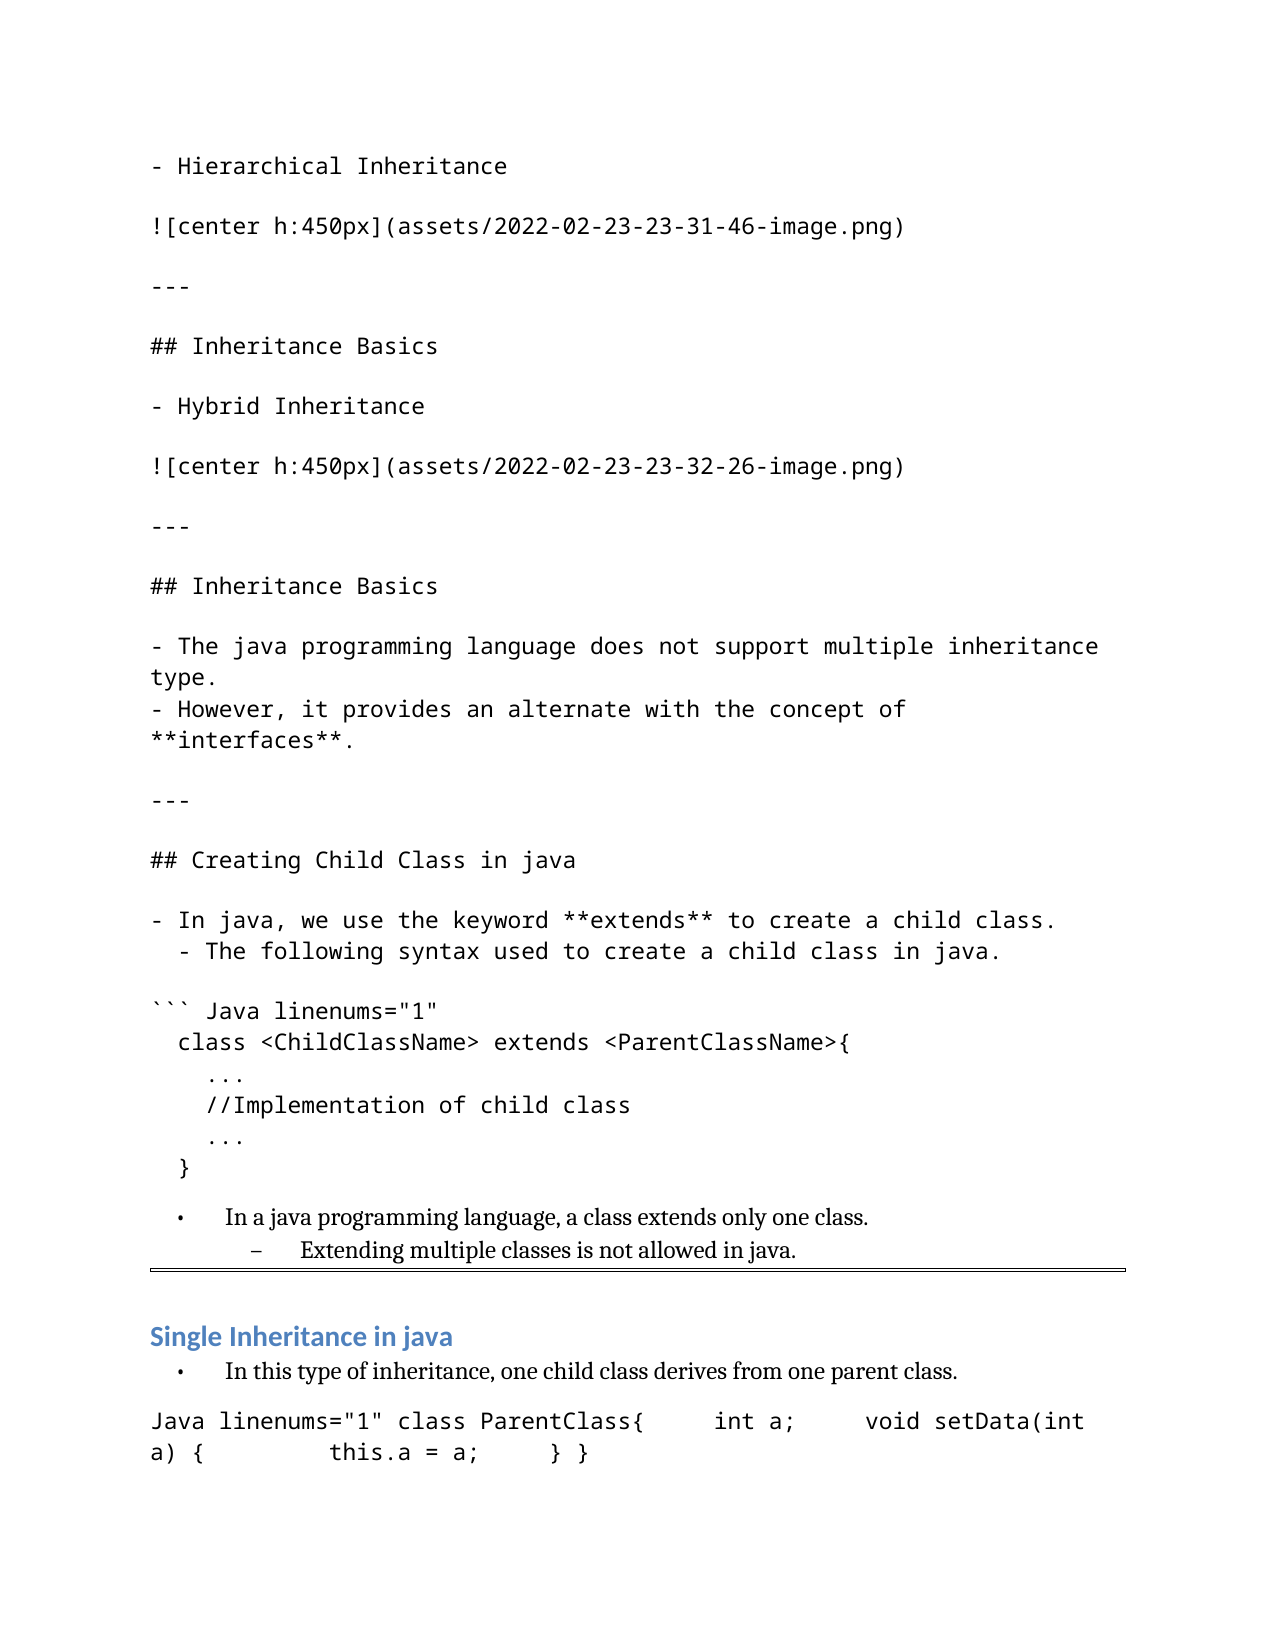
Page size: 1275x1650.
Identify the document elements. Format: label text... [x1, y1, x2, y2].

list In this type of inheritance, one child class derives from one parent class. [175, 1357, 1125, 1386]
list In a java programming language, a class extends only one class. [175, 1203, 1125, 1232]
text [150, 150, 1125, 1182]
text Java linenums="1" class ParentClass{ int a; void setData(int a) { this.a = a; } } [150, 1405, 1125, 1467]
subtitle Single Inheritance in java [150, 1318, 1125, 1353]
list Extending multiple classes is not allowed in java. [250, 1236, 1125, 1264]
